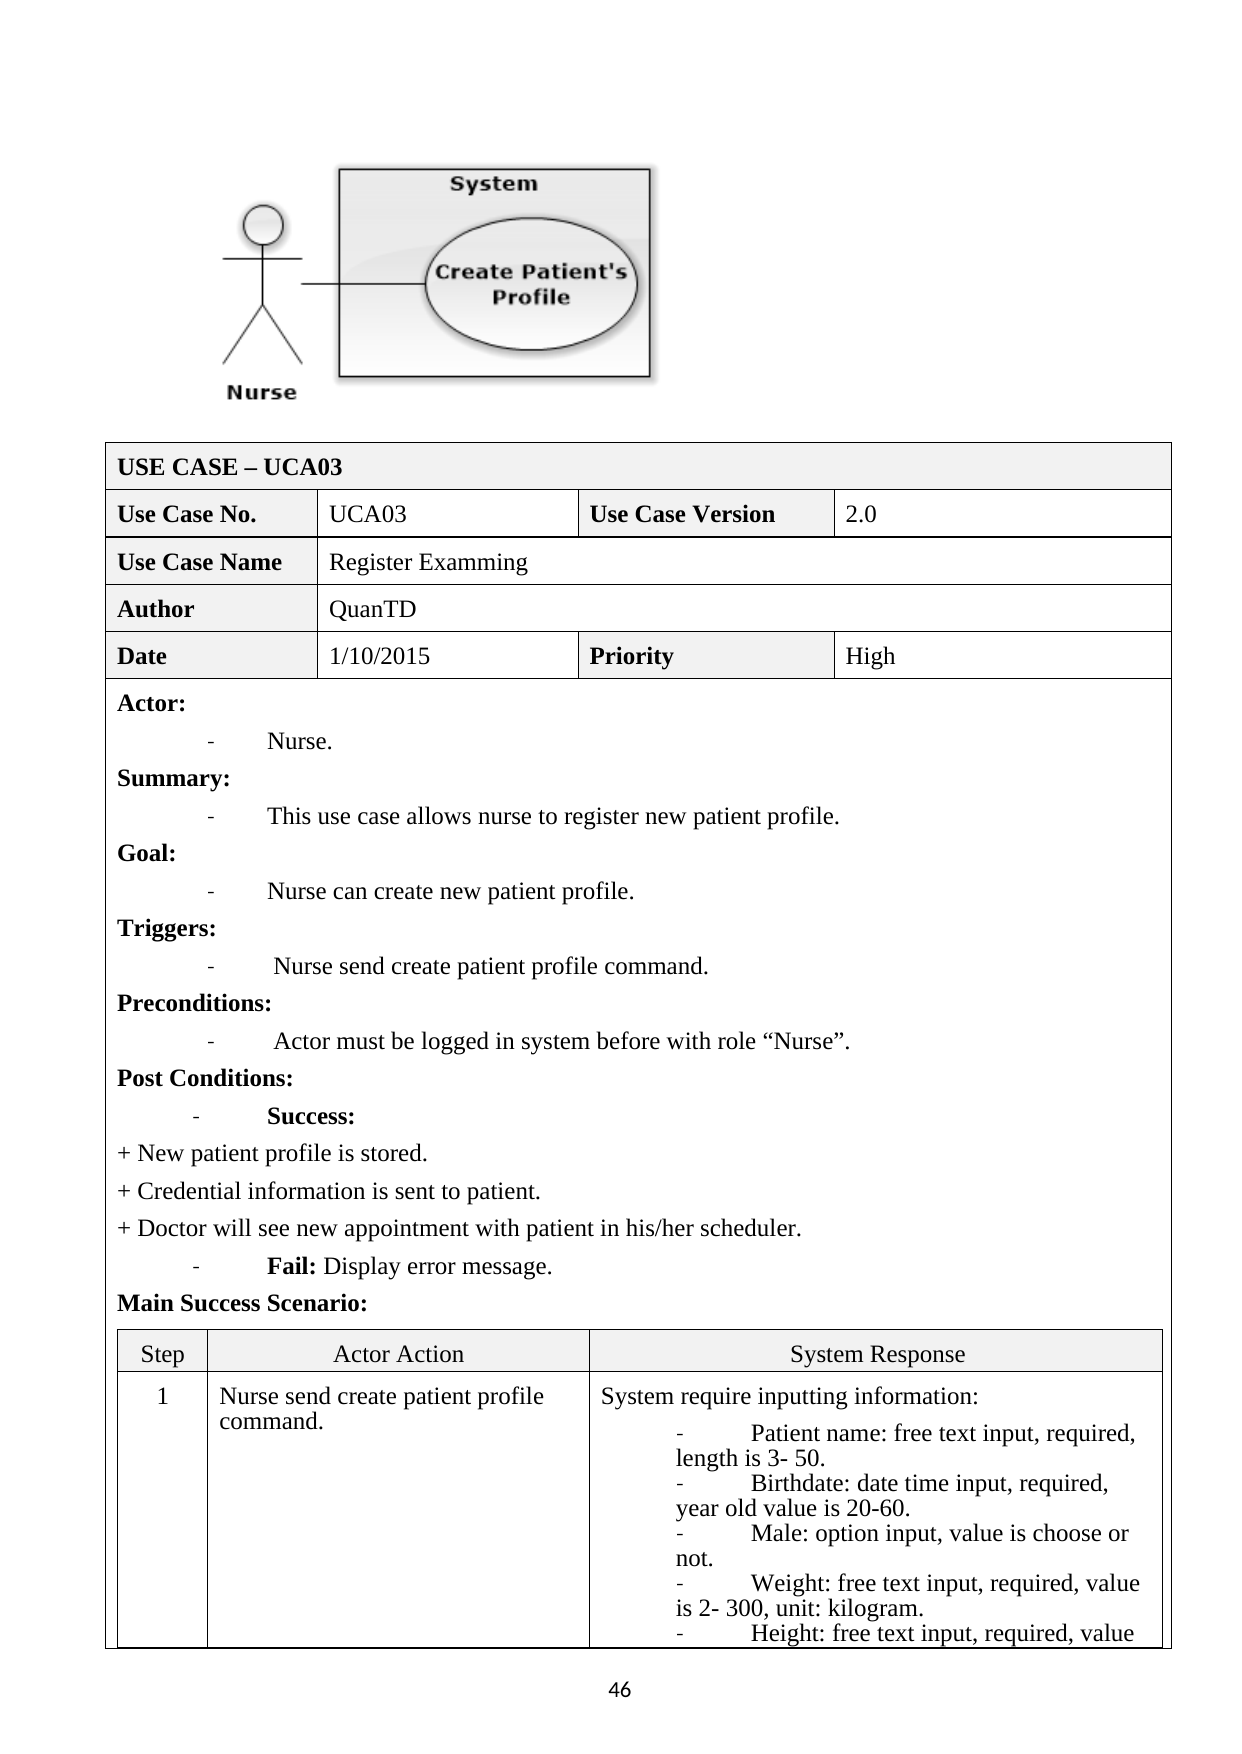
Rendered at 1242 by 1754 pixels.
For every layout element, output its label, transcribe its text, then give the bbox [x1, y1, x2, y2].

table_cell UCA03 [318, 490, 578, 536]
table_cell QuanTD [318, 585, 1171, 631]
table_cell Register Examming [318, 538, 1171, 584]
table_cell Use Case Name [106, 538, 317, 584]
table_cell Use Case Version [579, 490, 834, 536]
table_cell Priority [579, 632, 834, 678]
table_header USE CASE – UCA03 [106, 443, 1171, 489]
picture [215, 162, 690, 442]
table_cell 1/10/2015 [318, 632, 578, 678]
table_cell Date [106, 632, 317, 678]
table_cell Author [106, 585, 317, 631]
table_cell 2.0 [835, 490, 1171, 536]
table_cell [106, 679, 1171, 1648]
table_cell Use Case No. [106, 490, 317, 536]
table_cell High [835, 632, 1171, 678]
